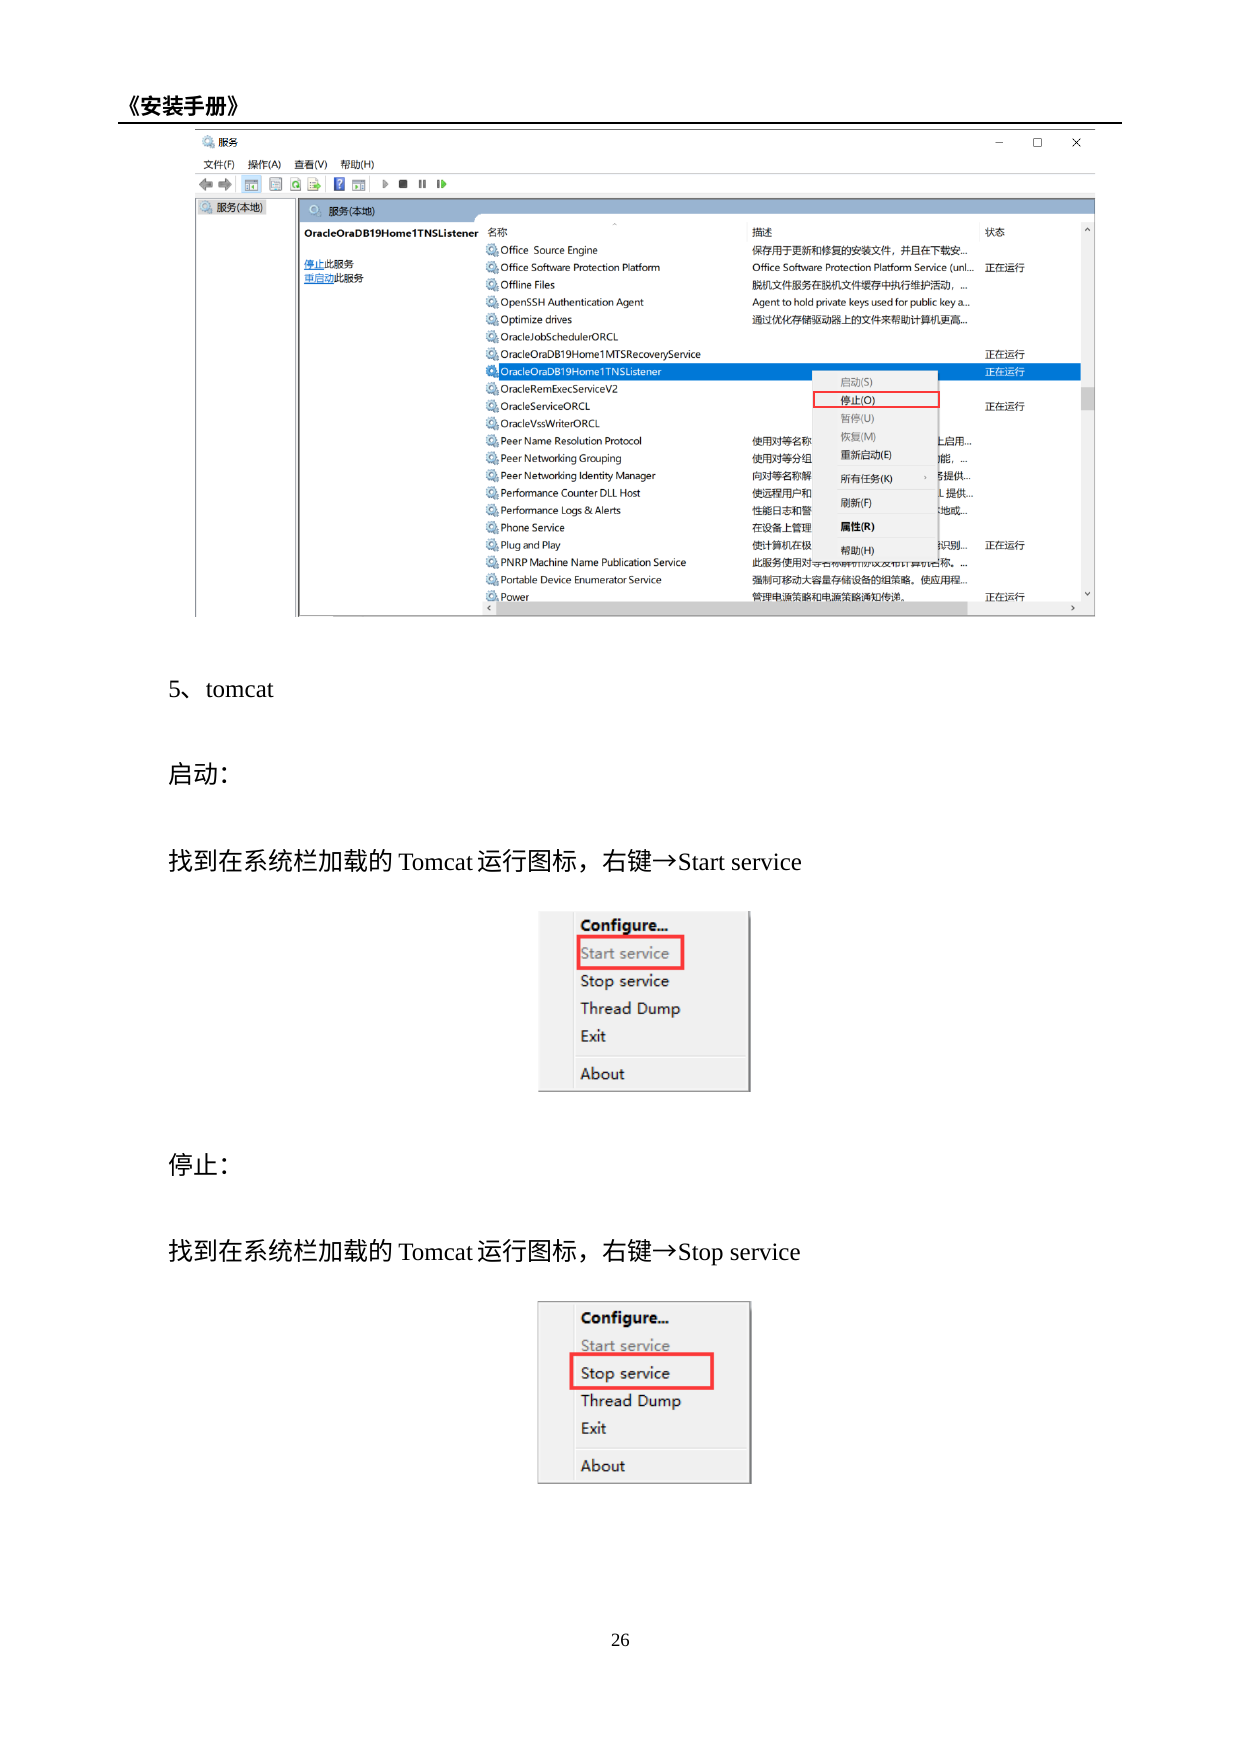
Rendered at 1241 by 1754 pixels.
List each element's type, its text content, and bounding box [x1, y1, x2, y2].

picture [195, 129, 1096, 617]
picture [537, 1301, 753, 1484]
text 5、tomcat [118, 653, 1122, 721]
text 找到在系统栏加载的Tomcat运行图标，右键→Start service [118, 825, 1122, 893]
text 停止： [118, 1129, 1122, 1197]
text 找到在系统栏加载的Tomcat运行图标，右键→Stop service [118, 1215, 1122, 1283]
text 启动： [118, 739, 1122, 807]
picture [538, 911, 752, 1092]
